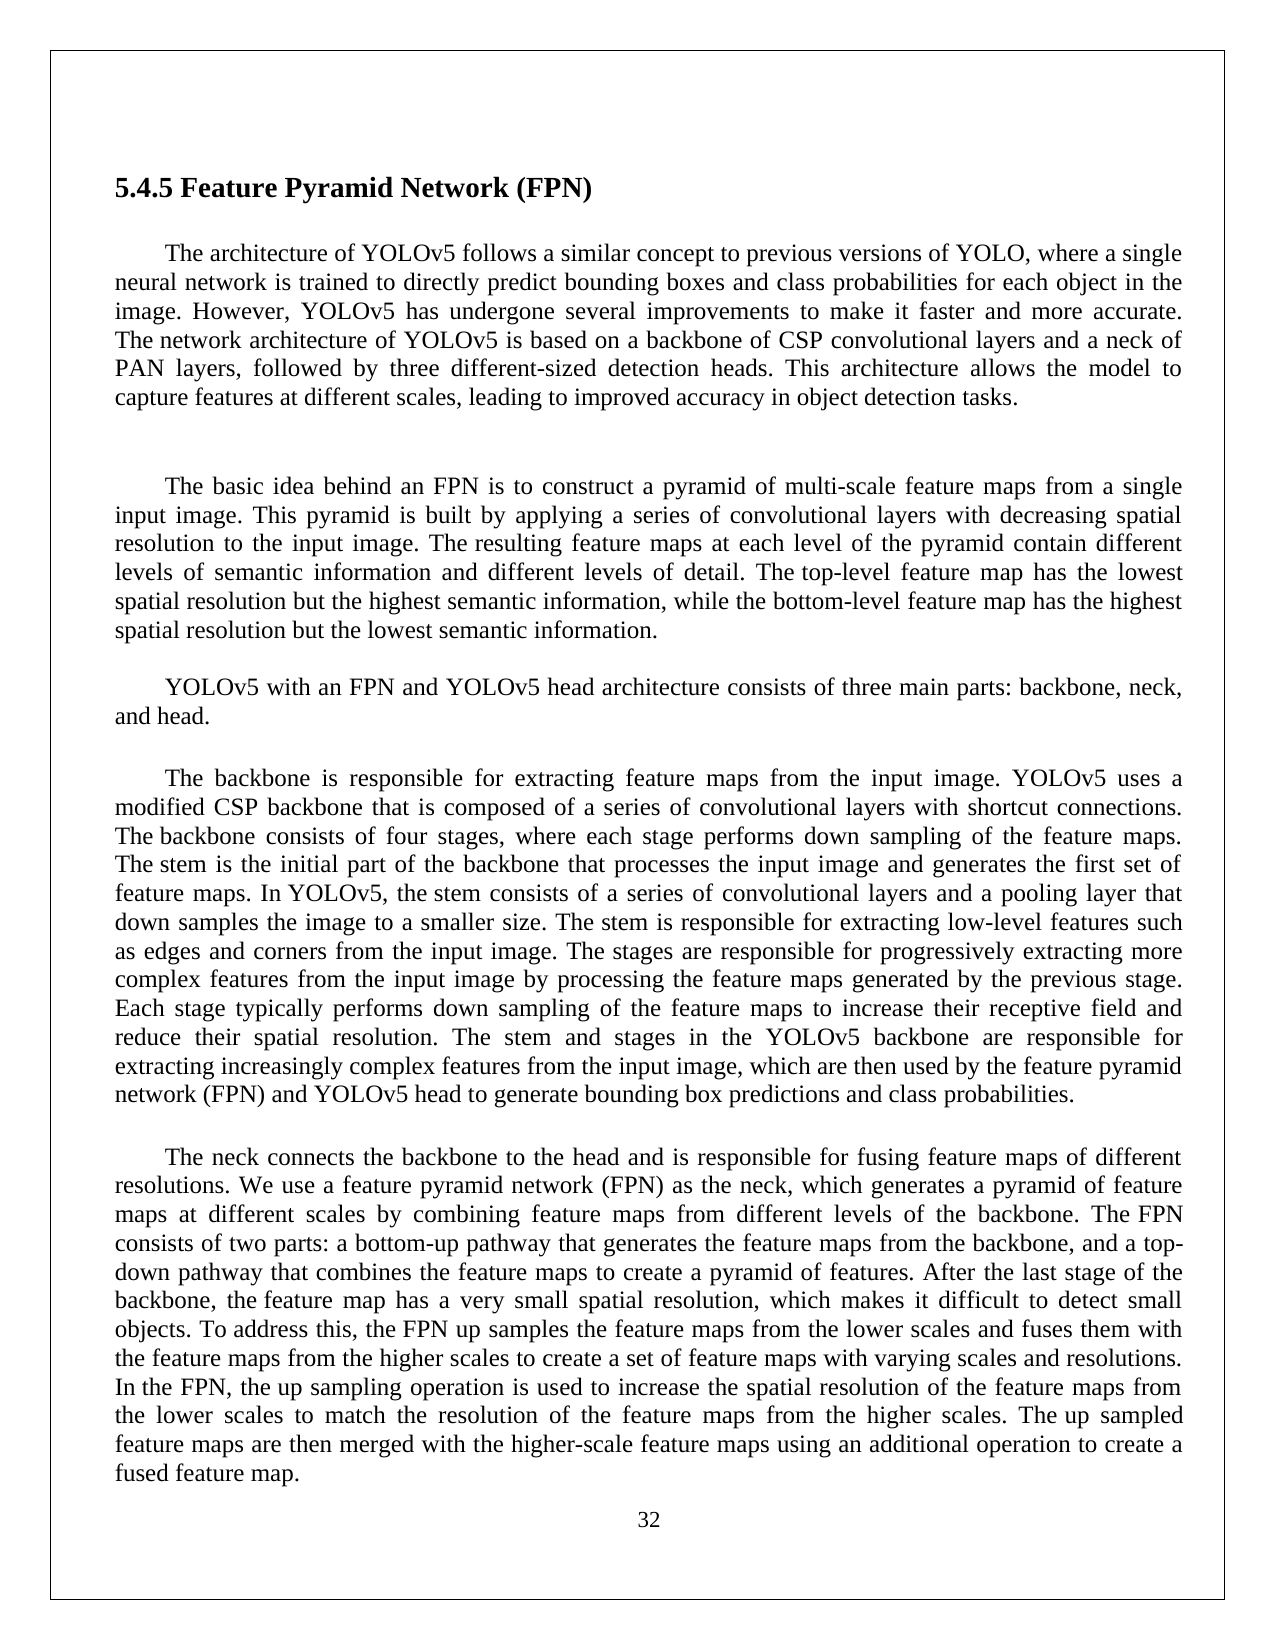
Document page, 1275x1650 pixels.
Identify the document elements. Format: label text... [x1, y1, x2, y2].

text 5.4.5 Feature Pyramid Network (FPN) [114, 171, 1183, 204]
text The backbone is responsible for extracting feature maps from the input image. YOLOv5 uses a modified CSP backbone that is composed of a series of convolutional layers with shortcut connections. The backbone consists of four stages, where each stage performs down sampling of the feature maps. The stem is the initial part of the backbone that processes the input image and generates the first set of feature maps. In YOLOv5, the stem consists of a series of convolutional layers and a pooling layer that down samples the image to a smaller size. The stem is responsible for extracting low-level features such as edges and corners from the input image. The stages are responsible for progressively extracting more complex features from the input image by processing the feature maps generated by the previous stage. Each stage typically performs down sampling of the feature maps to increase their receptive field and reduce their spatial resolution. The stem and stages in the YOLOv5 backbone are responsible for extracting increasingly complex features from the input image, which are then used by the feature pyramid network (FPN) and YOLOv5 head to generate bounding box predictions and class probabilities. [114, 763, 1183, 1108]
text YOLOv5 with an FPN and YOLOv5 head architecture consists of three main parts: backbone, neck, and head. [114, 672, 1183, 730]
text The neck connects the backbone to the head and is responsible for fusing feature maps of different resolutions. We use a feature pyramid network (FPN) as the neck, which generates a pyramid of feature maps at different scales by combining feature maps from different levels of the backbone. The FPN consists of two parts: a bottom-up pathway that generates the feature maps from the backbone, and a top-down pathway that combines the feature maps to create a pyramid of features. After the last stage of the backbone, the feature map has a very small spatial resolution, which makes it difficult to detect small objects. To address this, the FPN up samples the feature maps from the lower scales and fuses them with the feature maps from the higher scales to create a set of feature maps with varying scales and resolutions. In the FPN, the up sampling operation is used to increase the spatial resolution of the feature maps from the lower scales to match the resolution of the feature maps from the higher scales. The up sampled feature maps are then merged with the higher-scale feature maps using an additional operation to create a fused feature map. [114, 1142, 1183, 1487]
text The architecture of YOLOv5 follows a similar concept to previous versions of YOLO, where a single neural network is trained to directly predict bounding boxes and class probabilities for each object in the image. However, YOLOv5 has undergone several improvements to make it faster and more accurate. The network architecture of YOLOv5 is based on a backbone of CSP convolutional layers and a neck of PAN layers, followed by three different-sized detection heads. This architecture allows the model to capture features at different scales, leading to improved accuracy in object detection tasks. [114, 238, 1183, 411]
text The basic idea behind an FPN is to construct a pyramid of multi-scale feature maps from a single input image. This pyramid is built by applying a series of convolutional layers with decreasing spatial resolution to the input image. The resulting feature maps at each level of the pyramid contain different levels of semantic information and different levels of detail. The top-level feature map has the lowest spatial resolution but the highest semantic information, while the bottom-level feature map has the highest spatial resolution but the lowest semantic information. [114, 471, 1183, 643]
